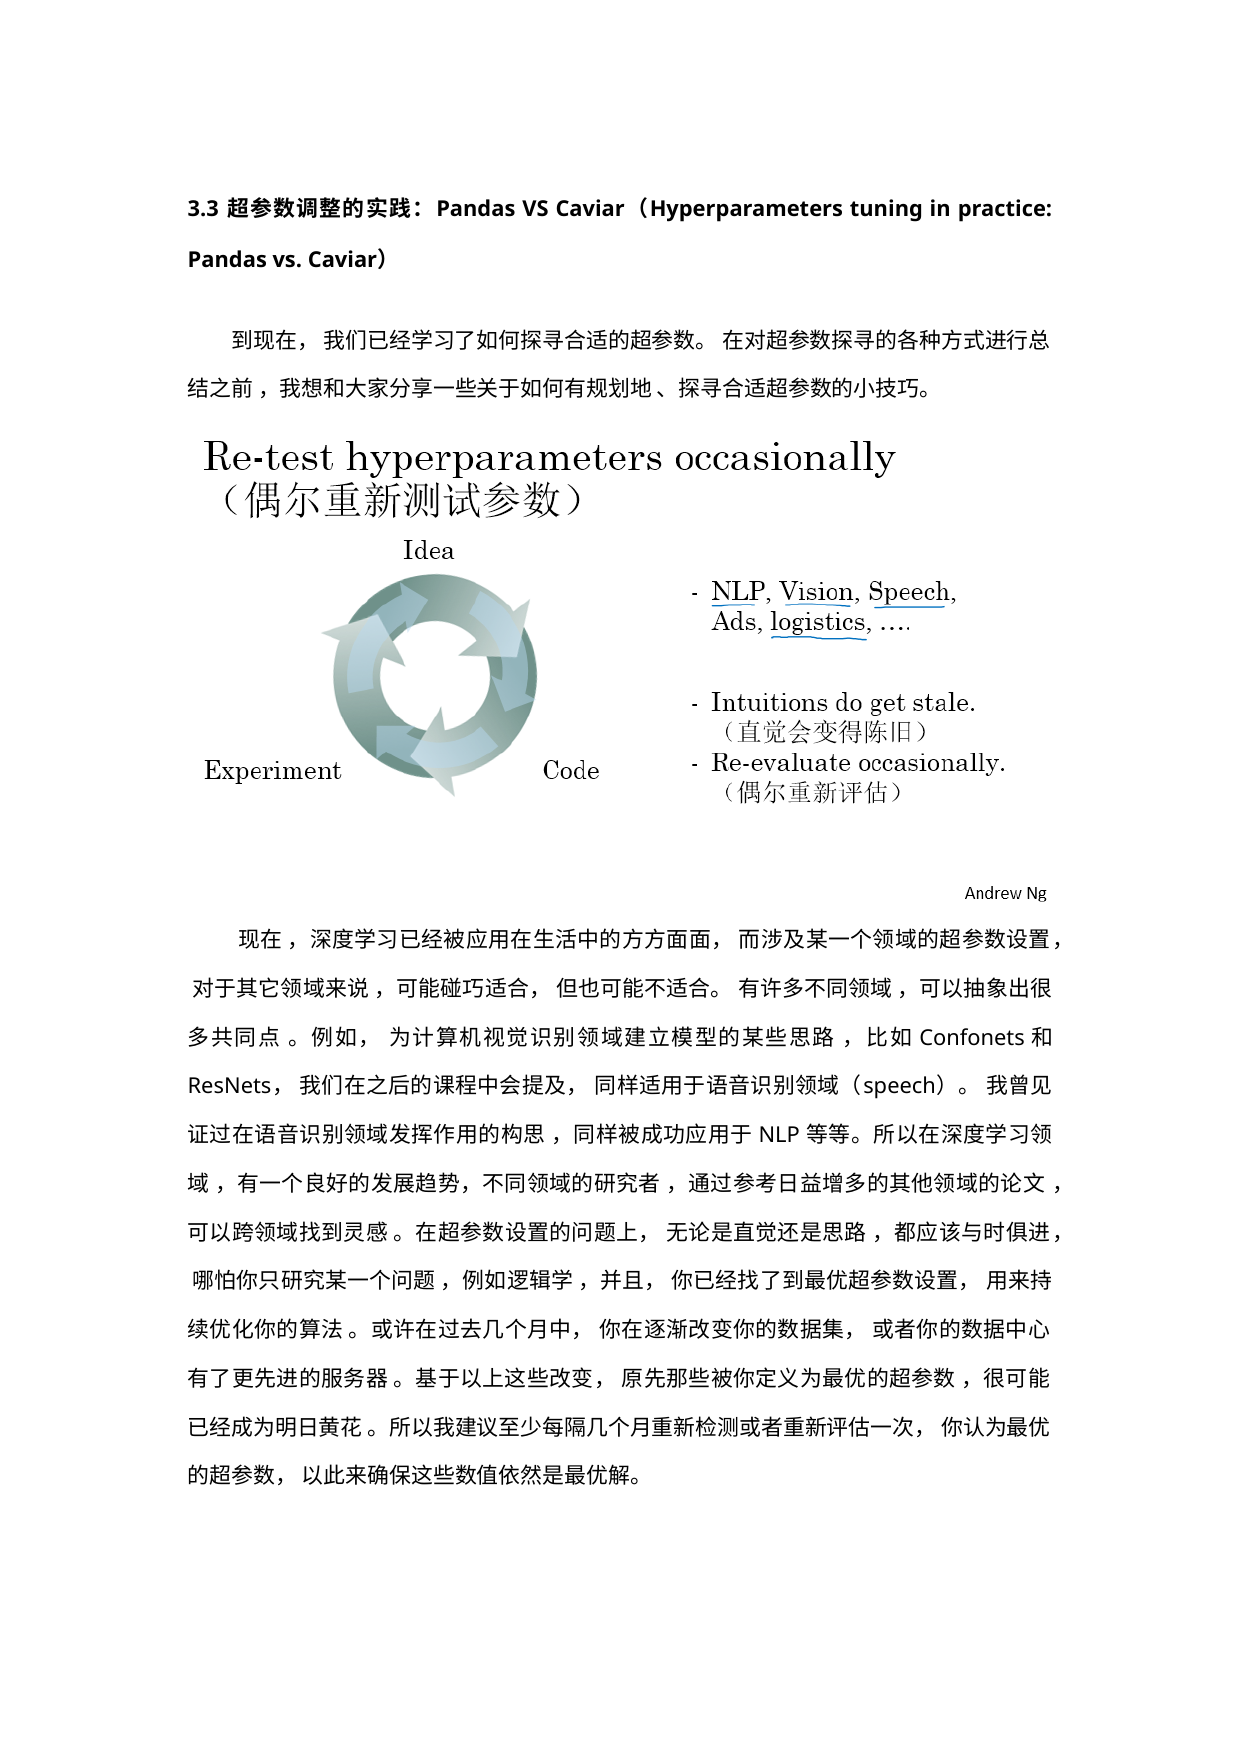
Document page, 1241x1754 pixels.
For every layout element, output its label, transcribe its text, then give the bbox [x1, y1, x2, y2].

subtitle 3.3 超参数调整的实践：Pandas VS Caviar（Hyperparameters tuning in practice: Pandas vs. Caviar） [187, 191, 1053, 274]
list 现在 ，深度学习已经被应用在生活中的方方面面， 而涉及某一个领域的超参数设置， 对于其它领域来说 ，可能碰巧适合， 但也可能不适合。 有许多不同领域 ，可以抽象出很多共同点 。例如， 为计算机视觉识别领域建立模型的某些思路 ，比如Confonets和ResNets， 我们在之后的课程中会提及， 同样适用于语音识别领域（speech）。 我曾见证过在语音识别领域发挥作用的构思 ，同样被成功应用于NLP 等等。所以在深度学习领域 ，有一个良好的发展趋势，不同领域的研究者 ，通过参考日益增多的其他领域的论文 ，可以跨领域找到灵感 。在超参数设置的问题上， 无论是直觉还是思路 ，都应该与时俱进， 哪怕你只研究某一个问题 ，例如逻辑学 ，并且， 你已经找了到最优超参数设置， 用来持续优化你的算法 。或许在过去几个月中， 你在逐渐改变你的数据集， 或者你的数据中心有了更先进的服务器 。基于以上这些改变， 原先那些被你定义为最优的超参数 ，很可能已经成为明日黄花 。所以我建议至少每隔几个月重新检测或者重新评估一次， 你认为最优的超参数， 以此来确保这些数值依然是最优解。 [187, 922, 1053, 1490]
list 到现在， 我们已经学习了如何探寻合适的超参数。 在对超参数探寻的各种方式进行总结之前 ，我想和大家分享一些关于如何有规划地 、探寻合适超参数的小技巧。 [187, 322, 1053, 403]
picture [187, 419, 1053, 902]
